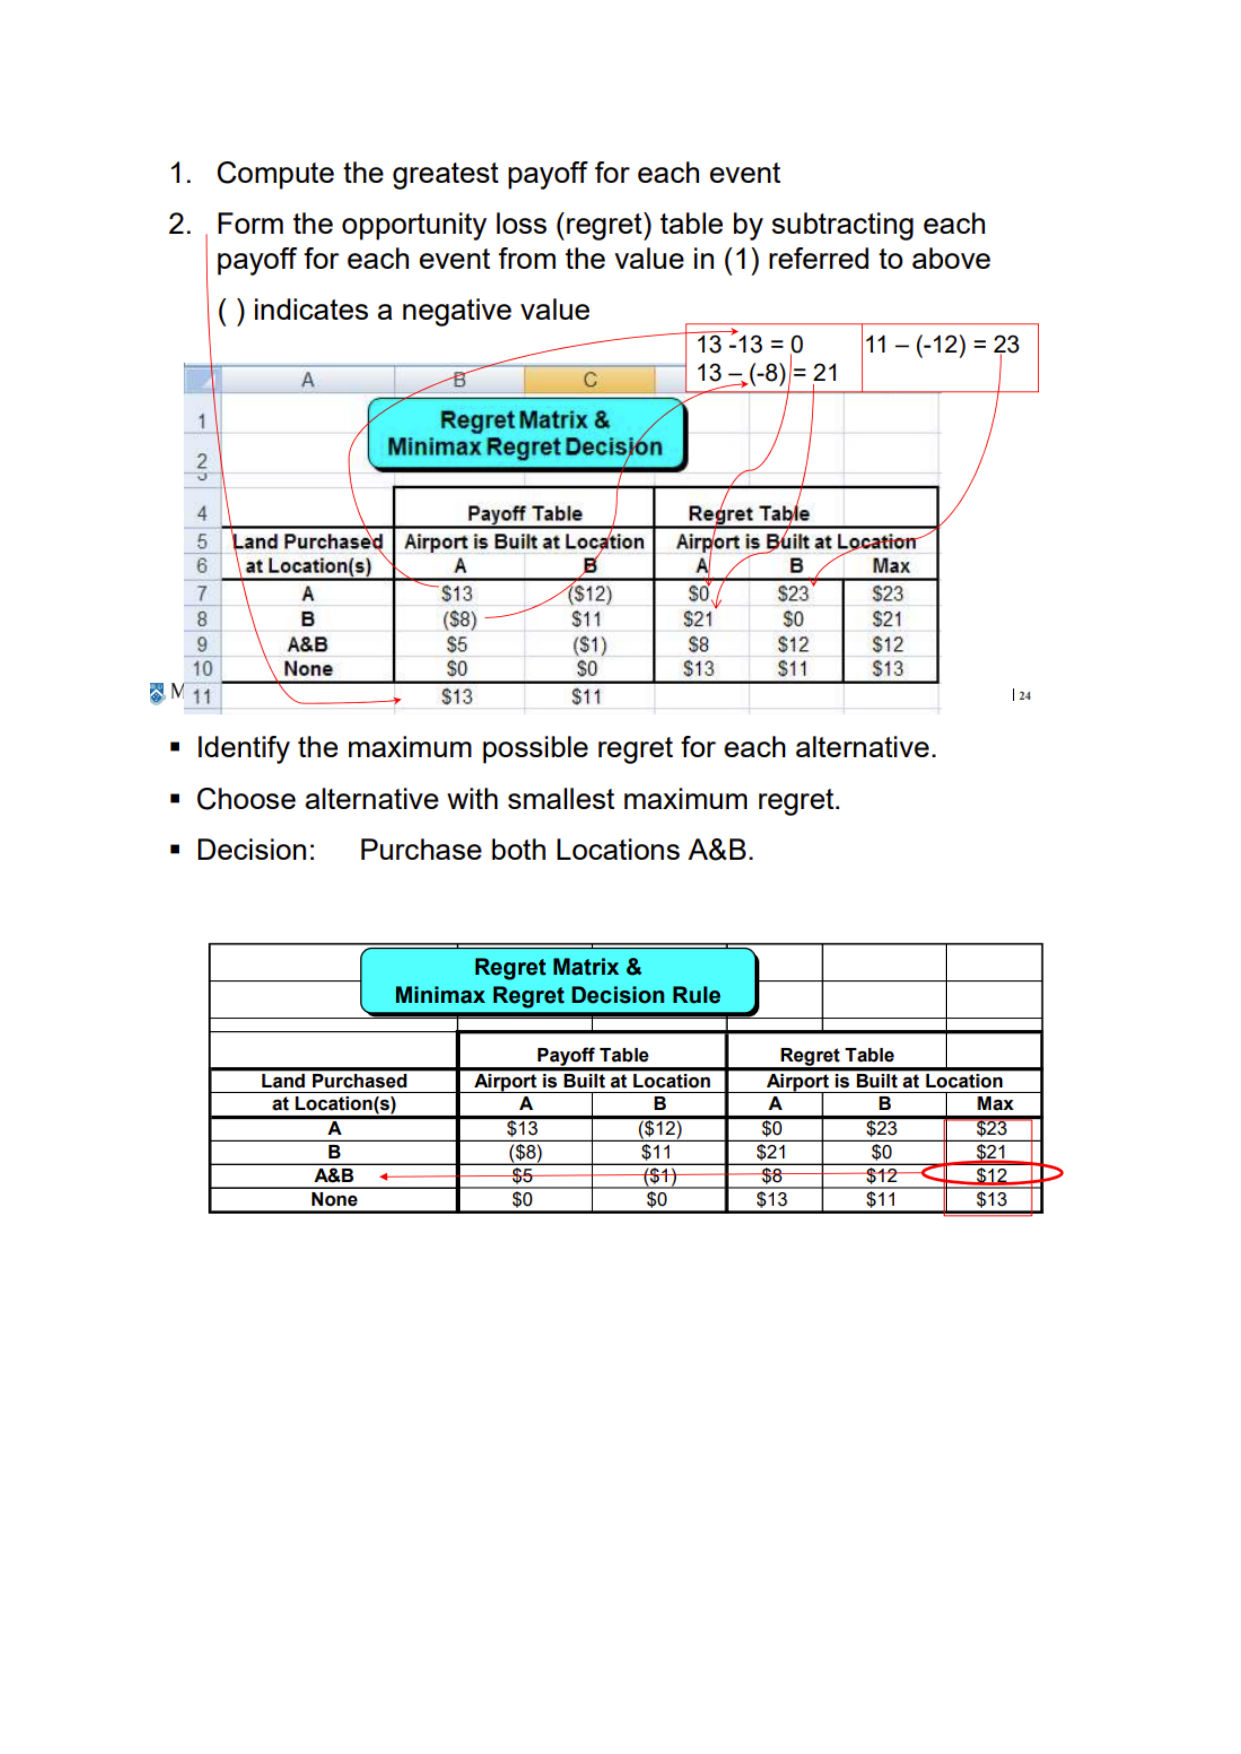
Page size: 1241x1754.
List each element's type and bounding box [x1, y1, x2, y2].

picture [150, 150, 1091, 727]
picture [150, 728, 1091, 1225]
